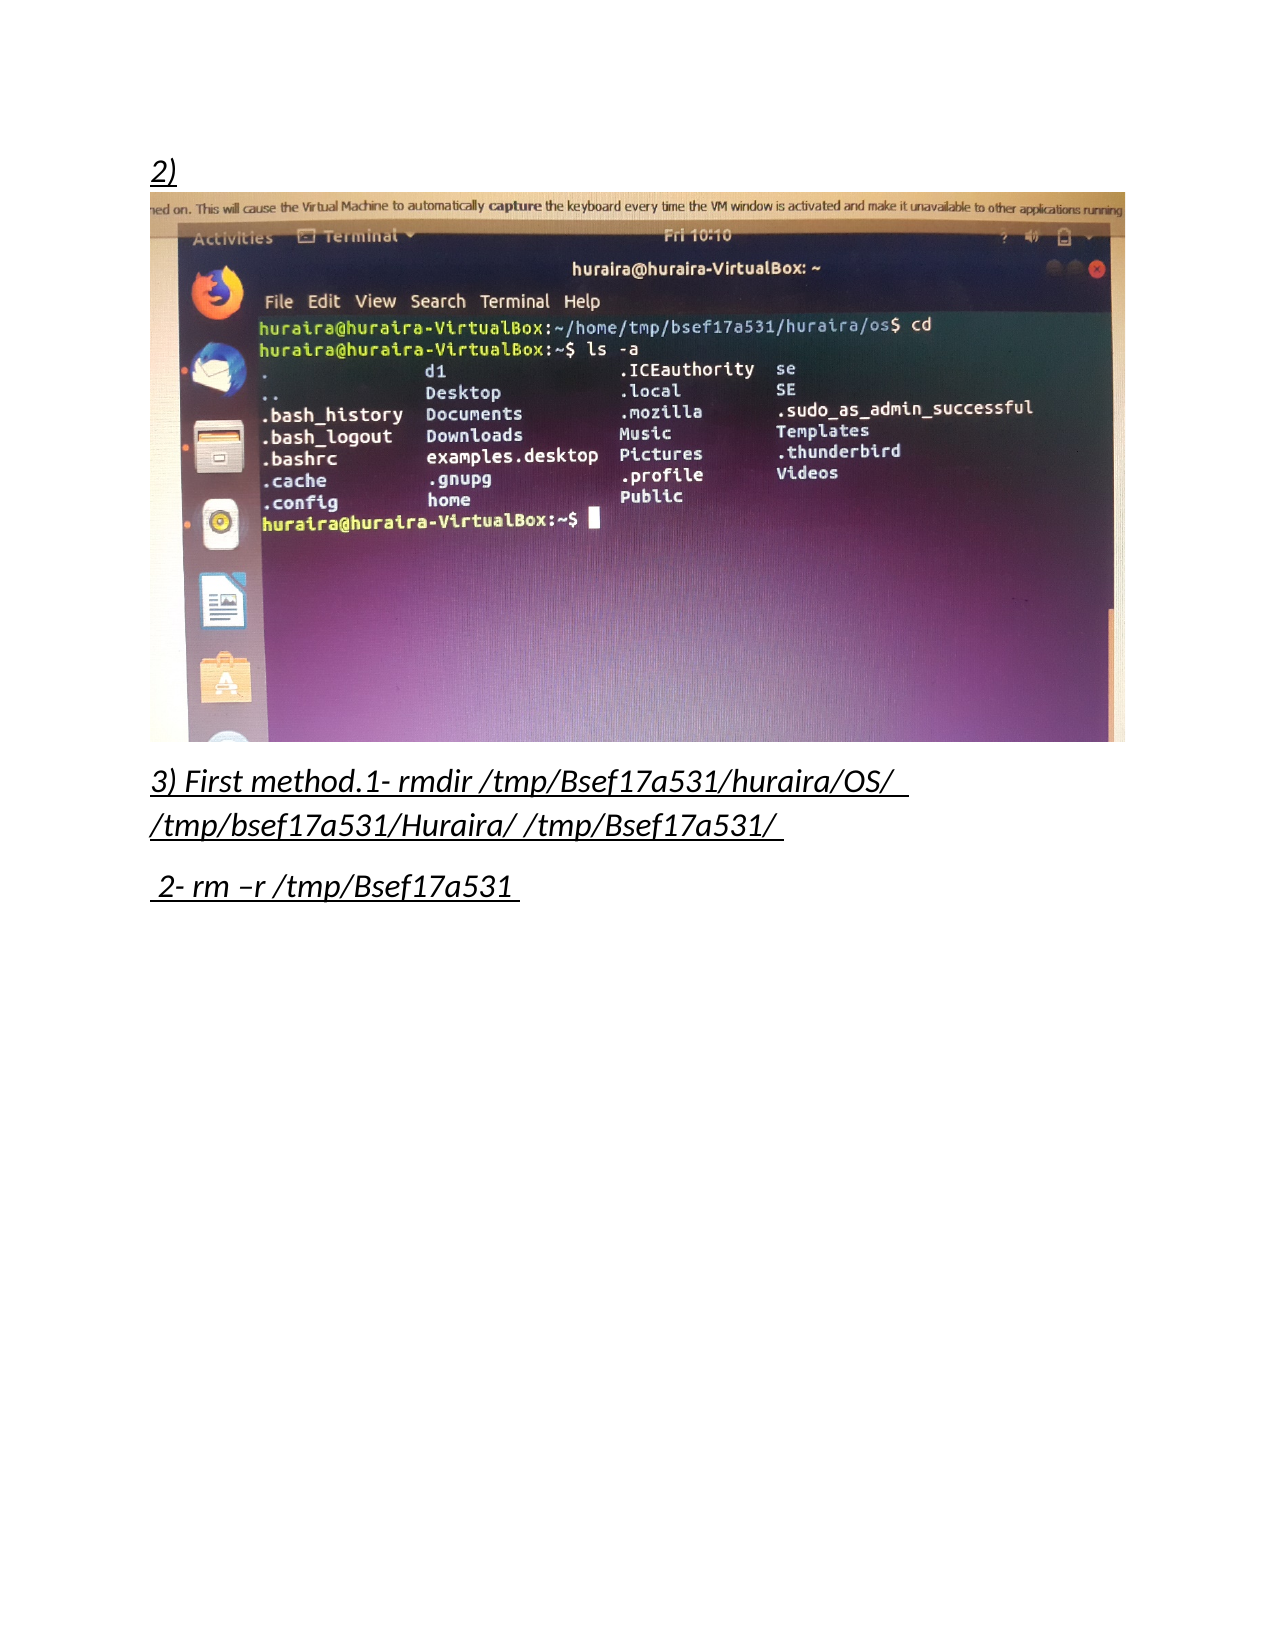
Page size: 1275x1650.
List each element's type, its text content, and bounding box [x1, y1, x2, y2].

picture [150, 192, 1125, 742]
text 3) First method.1- rmdir /tmp/Bsef17a531/huraira/OS/ /tmp/bsef17a531/Huraira/ /tmp/Bsef17a531/ [150, 760, 1125, 845]
text 2) [150, 150, 1125, 192]
text 2- rm –r /tmp/Bsef17a531 [150, 865, 1125, 906]
